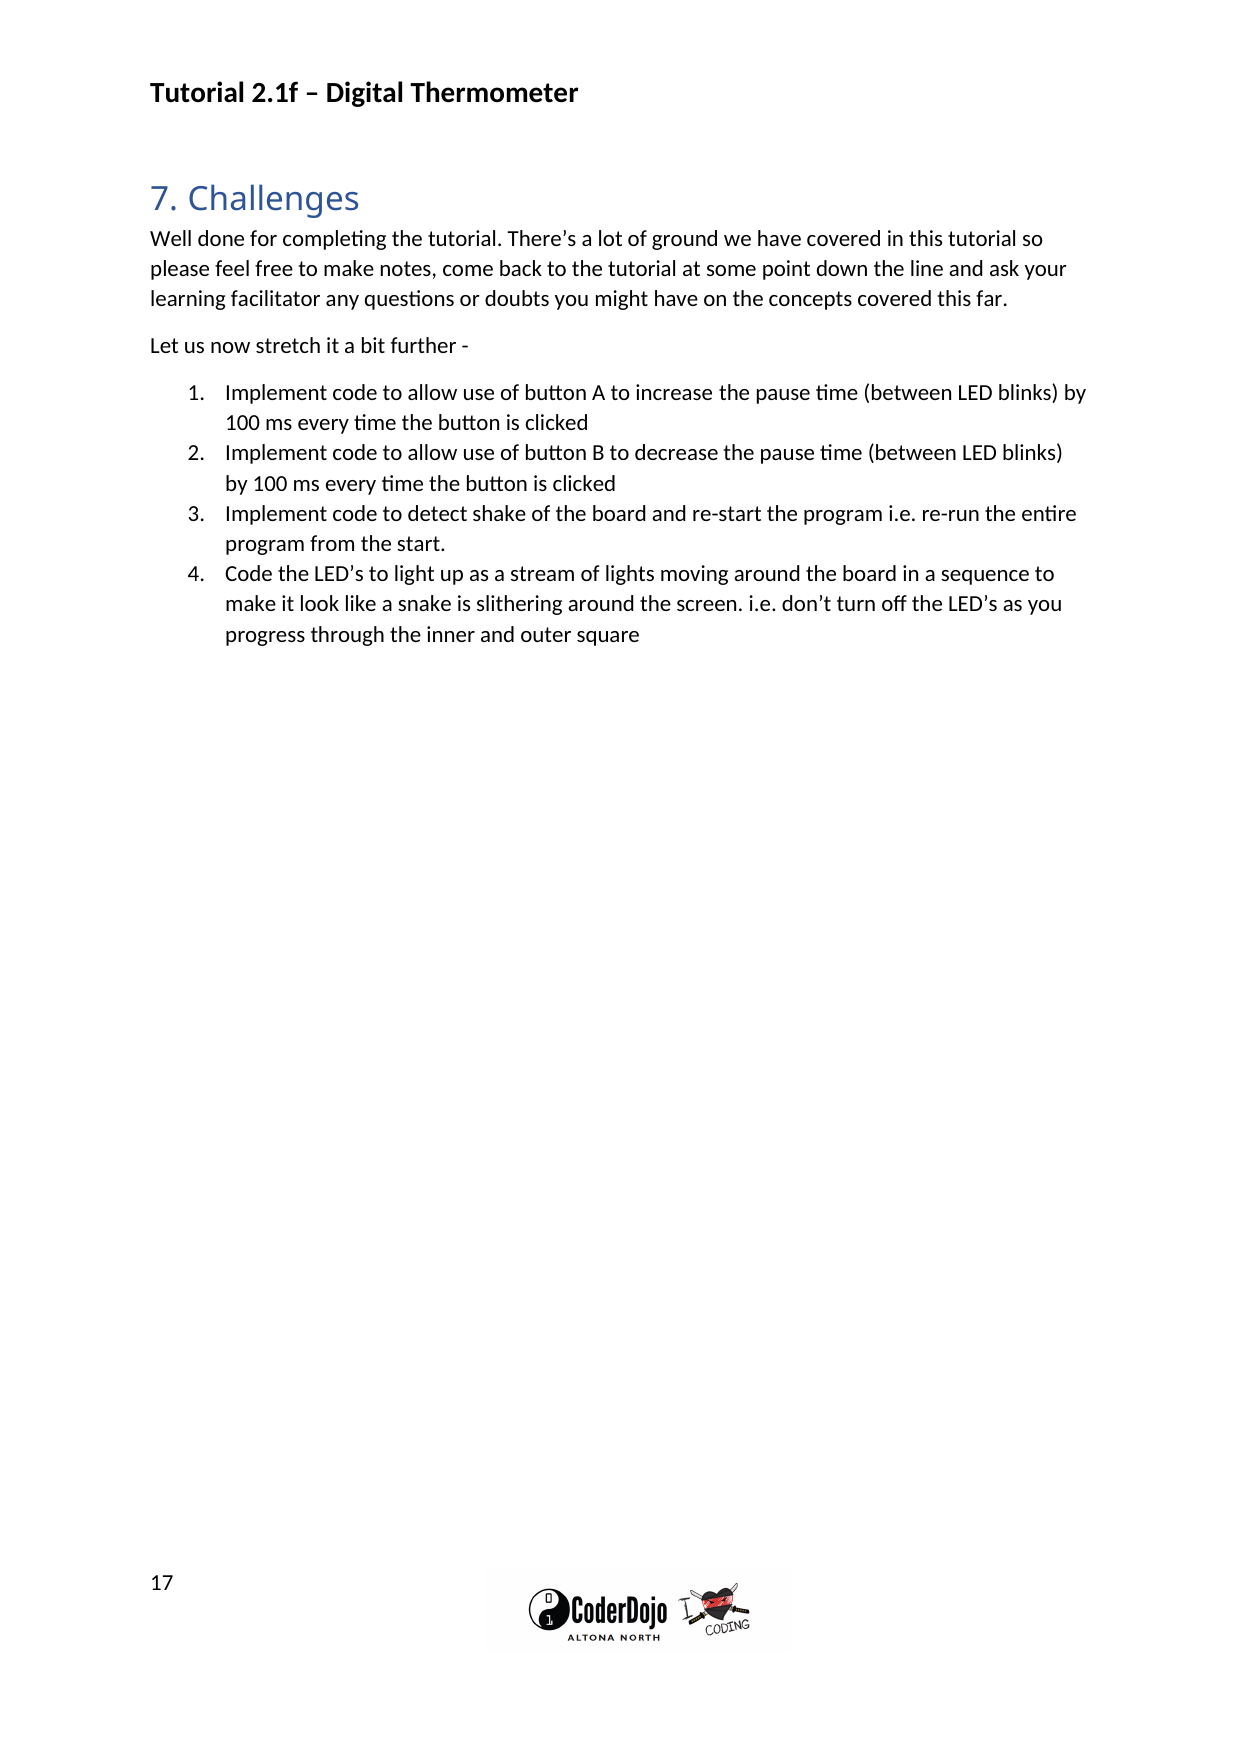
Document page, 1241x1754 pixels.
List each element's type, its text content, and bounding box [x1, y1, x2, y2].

list Implement code to allow use of button B to decrease the pause time (between LED blinks) by 100 ms every time the button is clicked [187, 438, 1090, 497]
picture [486, 1568, 792, 1653]
text Let us now stretch it a bit further - [150, 331, 1090, 359]
subtitle Challenges [150, 175, 1090, 220]
list Implement code to allow use of button A to increase the pause time (between LED blinks) by 100 ms every time the button is clicked [187, 378, 1090, 436]
list Code the LED’s to light up as a stream of lights moving around the board in a sequence to make it look like a snake is slithering around the screen. i.e. don’t turn off the LED’s as you progress through the inner and outer square [187, 559, 1090, 648]
list Implement code to detect shake of the board and re-start the program i.e. re-run the entire program from the start. [187, 499, 1090, 557]
text Well done for completing the tutorial. There’s a lot of ground we have covered in this tutorial so please feel free to make notes, come back to the tutorial at some point down the line and ask your learning facilitator any questions or doubts you might have on the concepts covered this far. [150, 224, 1090, 312]
